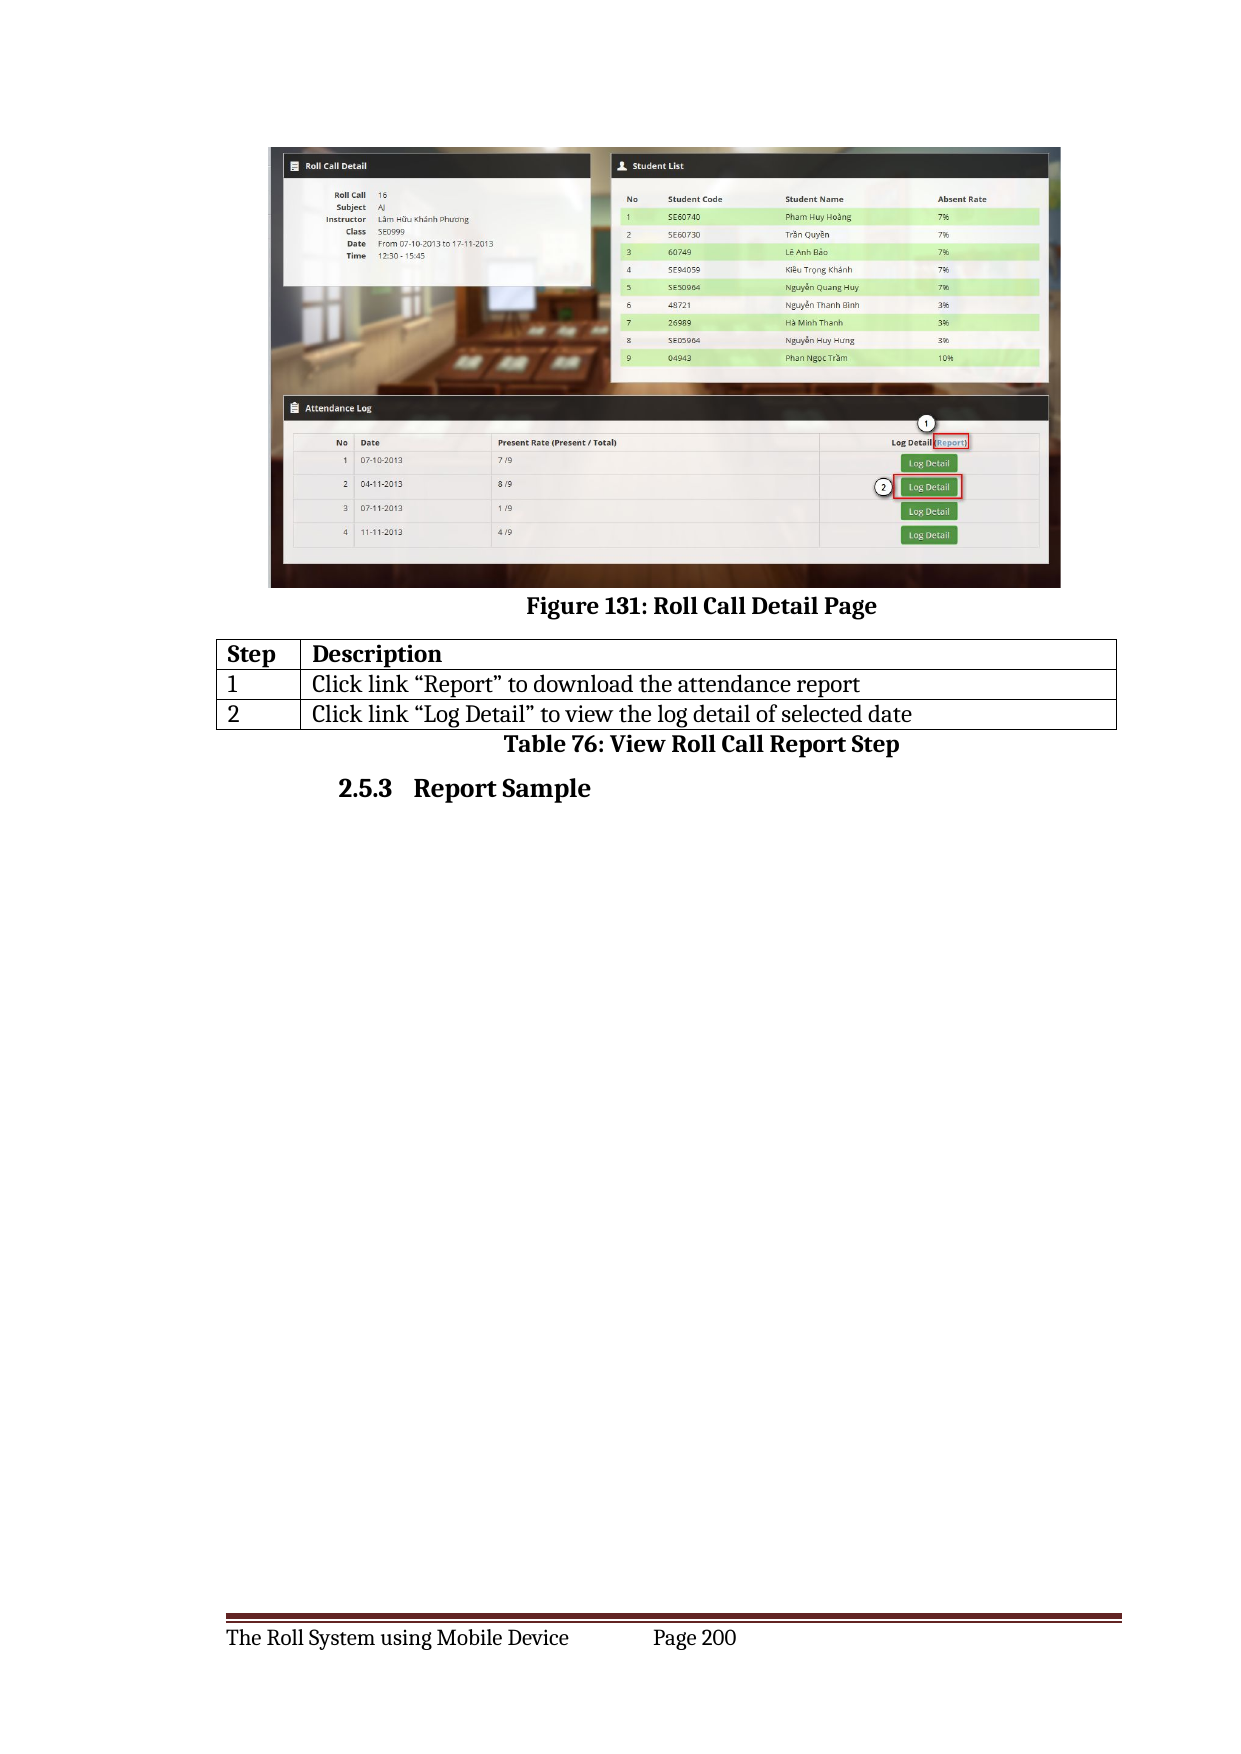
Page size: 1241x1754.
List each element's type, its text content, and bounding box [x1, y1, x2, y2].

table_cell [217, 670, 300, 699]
subtitle Report Sample [338, 773, 1122, 804]
list Table 76: View Roll Call Report Step [282, 730, 1122, 758]
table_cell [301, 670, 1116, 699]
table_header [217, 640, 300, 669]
picture [268, 147, 1061, 588]
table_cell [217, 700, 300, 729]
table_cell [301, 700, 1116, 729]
list Figure 131: Roll Call Detail Page [282, 592, 1122, 620]
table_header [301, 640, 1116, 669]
